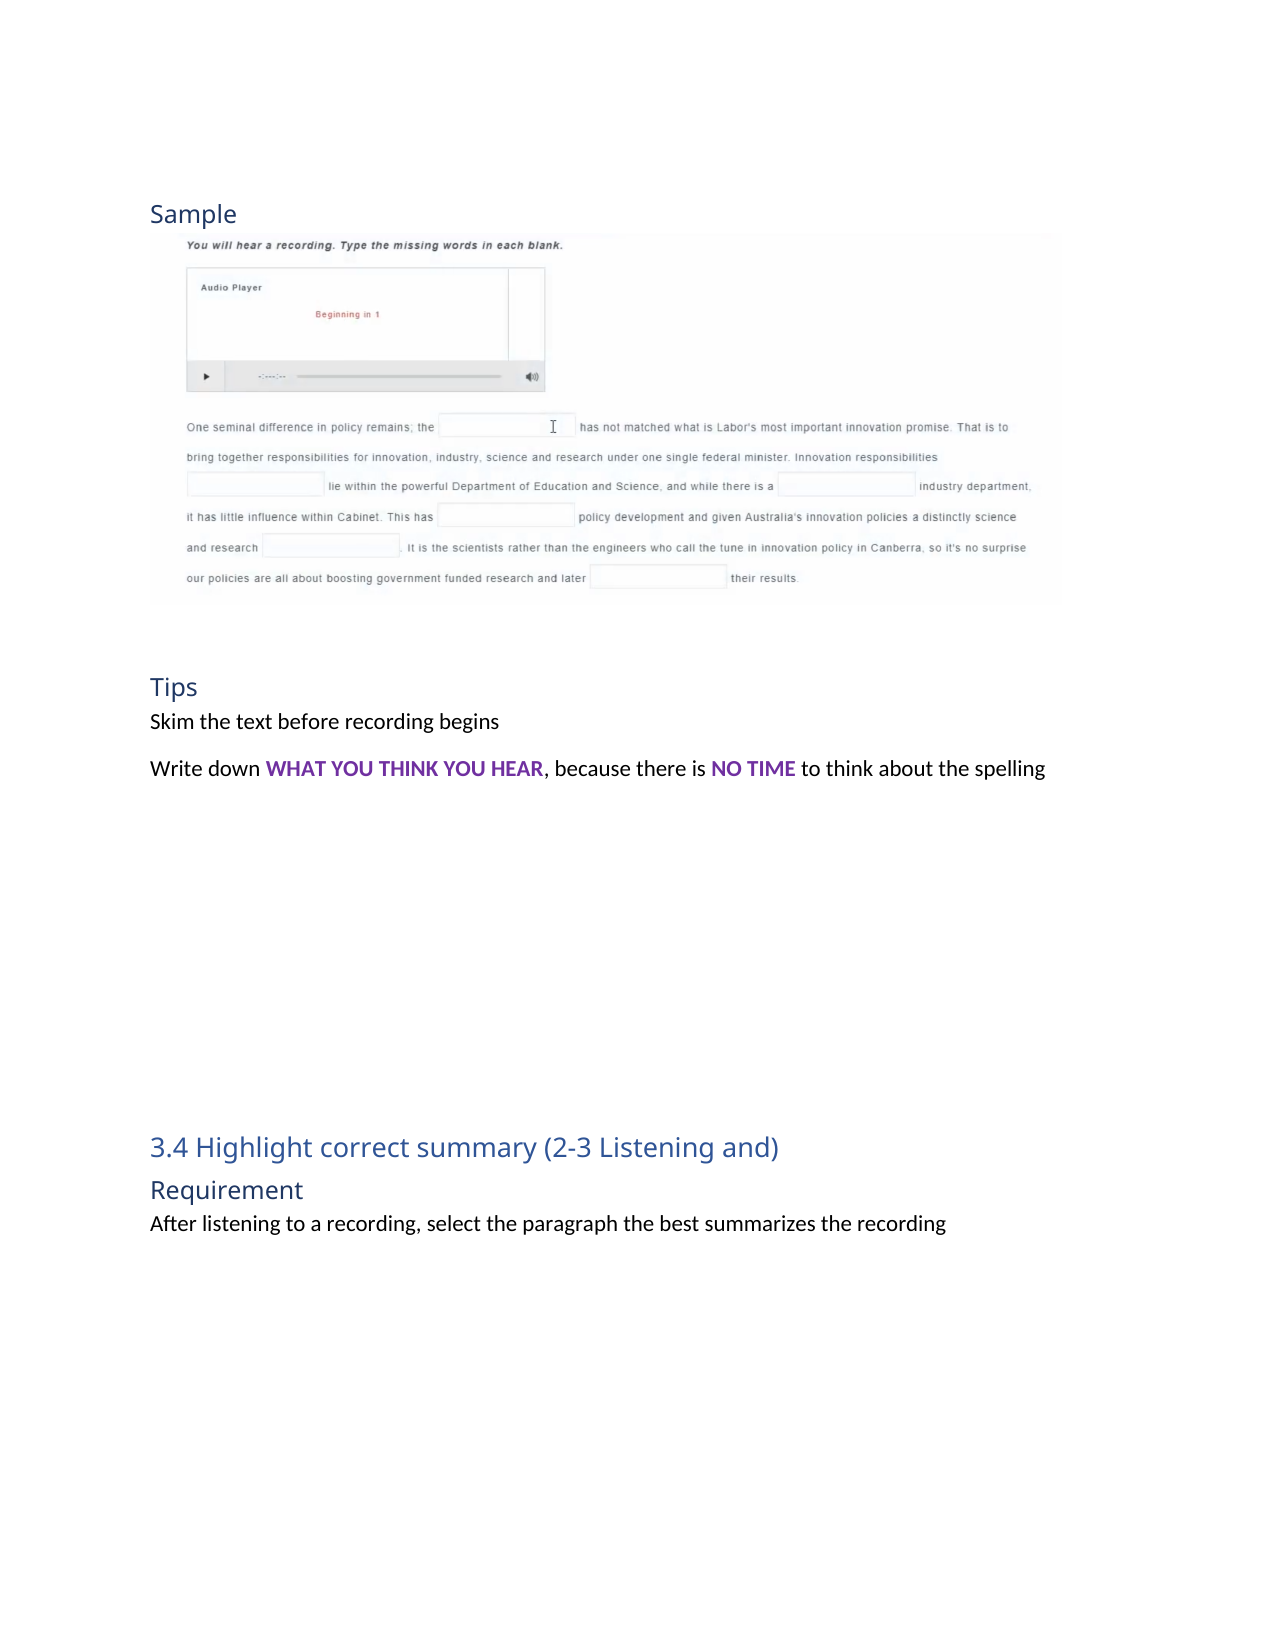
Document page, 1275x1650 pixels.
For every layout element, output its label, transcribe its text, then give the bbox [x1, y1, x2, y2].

text Skim the text before recording begins [150, 707, 1125, 735]
subtitle Requirement [150, 1173, 1125, 1207]
subtitle Tips [150, 670, 1125, 704]
picture [150, 233, 1062, 605]
text Write down WHAT YOU THINK YOU HEAR, because there is NO TIME to think about the spelling [150, 754, 1125, 782]
subtitle Sample [150, 197, 1125, 231]
subtitle 3.4 Highlight correct summary (2-3 Listening and) [150, 1129, 1125, 1166]
text After listening to a recording, select the paragraph the best summarizes the recording [150, 1209, 1125, 1237]
